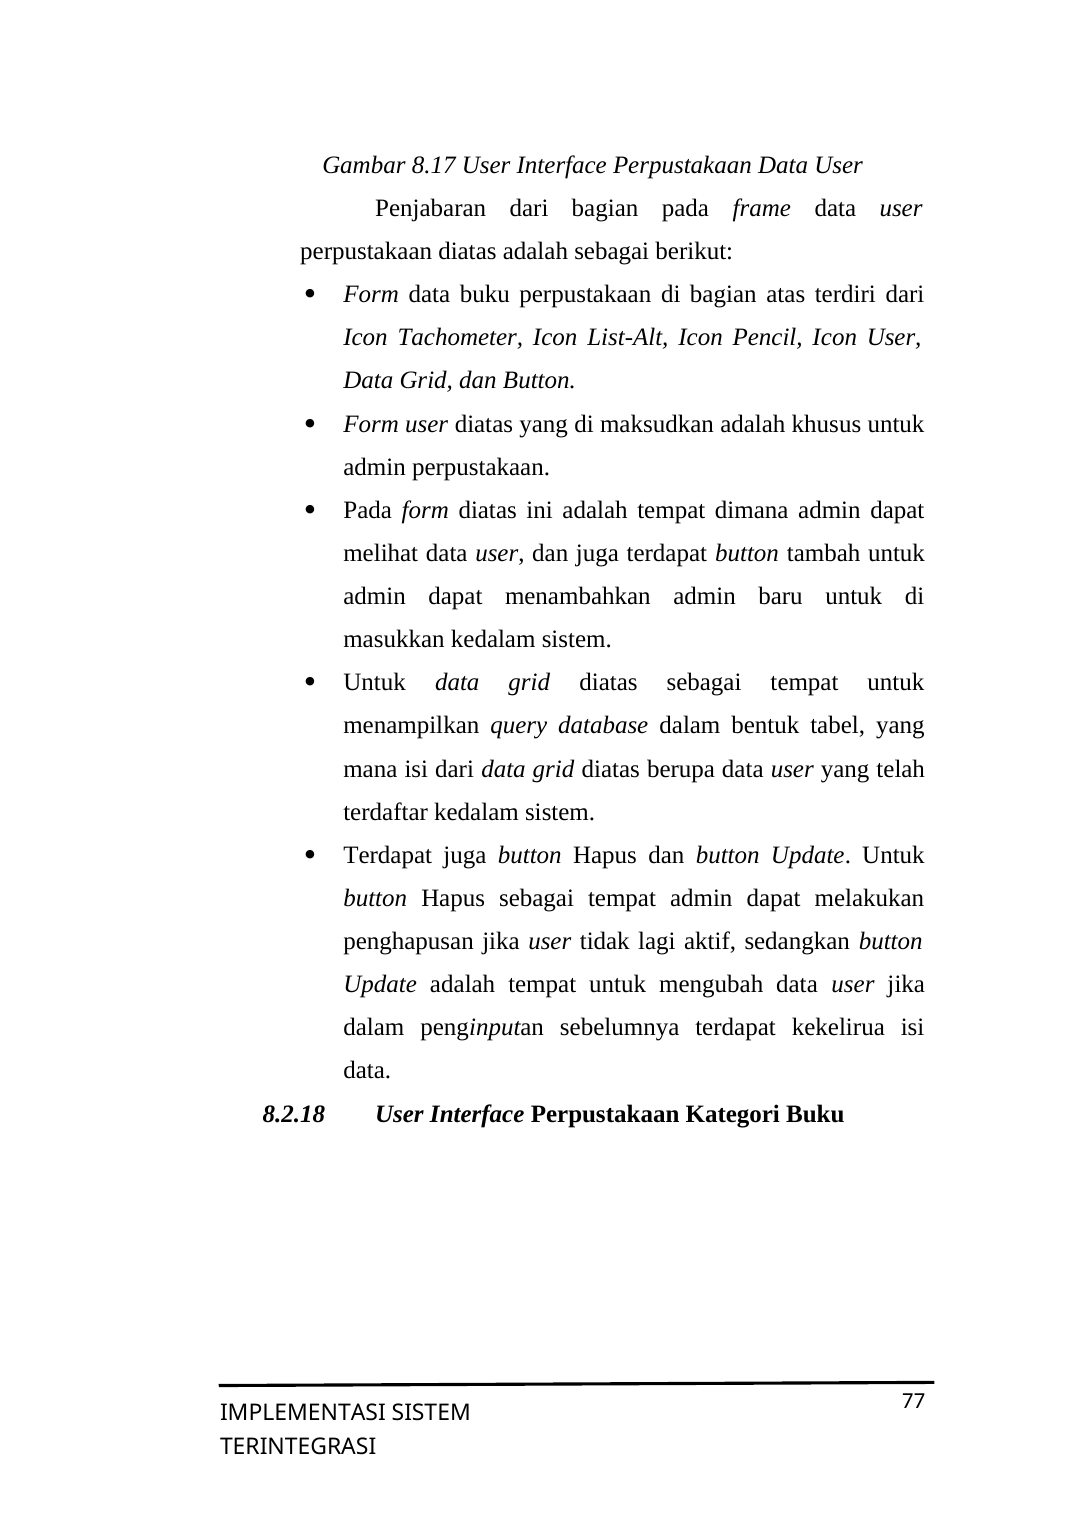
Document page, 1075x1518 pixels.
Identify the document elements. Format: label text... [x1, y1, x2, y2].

list Terdapat juga button Hapus dan button Update. Untuk button Hapus sebagai tempat admin dapat melakukan penghapusan jika user tidak lagi aktif, sedangkan button Update adalah tempat untuk mengubah data user jika dalam penginputan sebelumnya terdapat kekelirua isi data. [306, 840, 925, 1084]
list Form user diatas yang di maksudkan adalah khusus untuk admin perpustakaan. [306, 409, 925, 481]
list Untuk data grid diatas sebagai tempat untuk menampilkan query database dalam bentuk tabel, yang mana isi dari data grid diatas berupa data user yang telah terdaftar kedalam sistem. [306, 667, 925, 826]
list Form data buku perpustakaan di bagian atas terdiri dari Icon Tachometer, Icon List-Alt, Icon Pencil, Icon User, Data Grid, dan Button. [306, 279, 925, 394]
text Gambar 8.17 User Interface Perpustakaan Data User [225, 150, 925, 179]
text User Interface Perpustakaan Kategori Buku [262, 1099, 925, 1127]
list Pada form diatas ini adalah tempat dimana admin dapat melihat data user, dan juga terdapat button tambah untuk admin dapat menambahkan admin baru untuk di masukkan kedalam sistem. [306, 495, 925, 653]
text Penjabaran dari bagian pada frame data user perpustakaan diatas adalah sebagai berikut: [300, 193, 925, 265]
